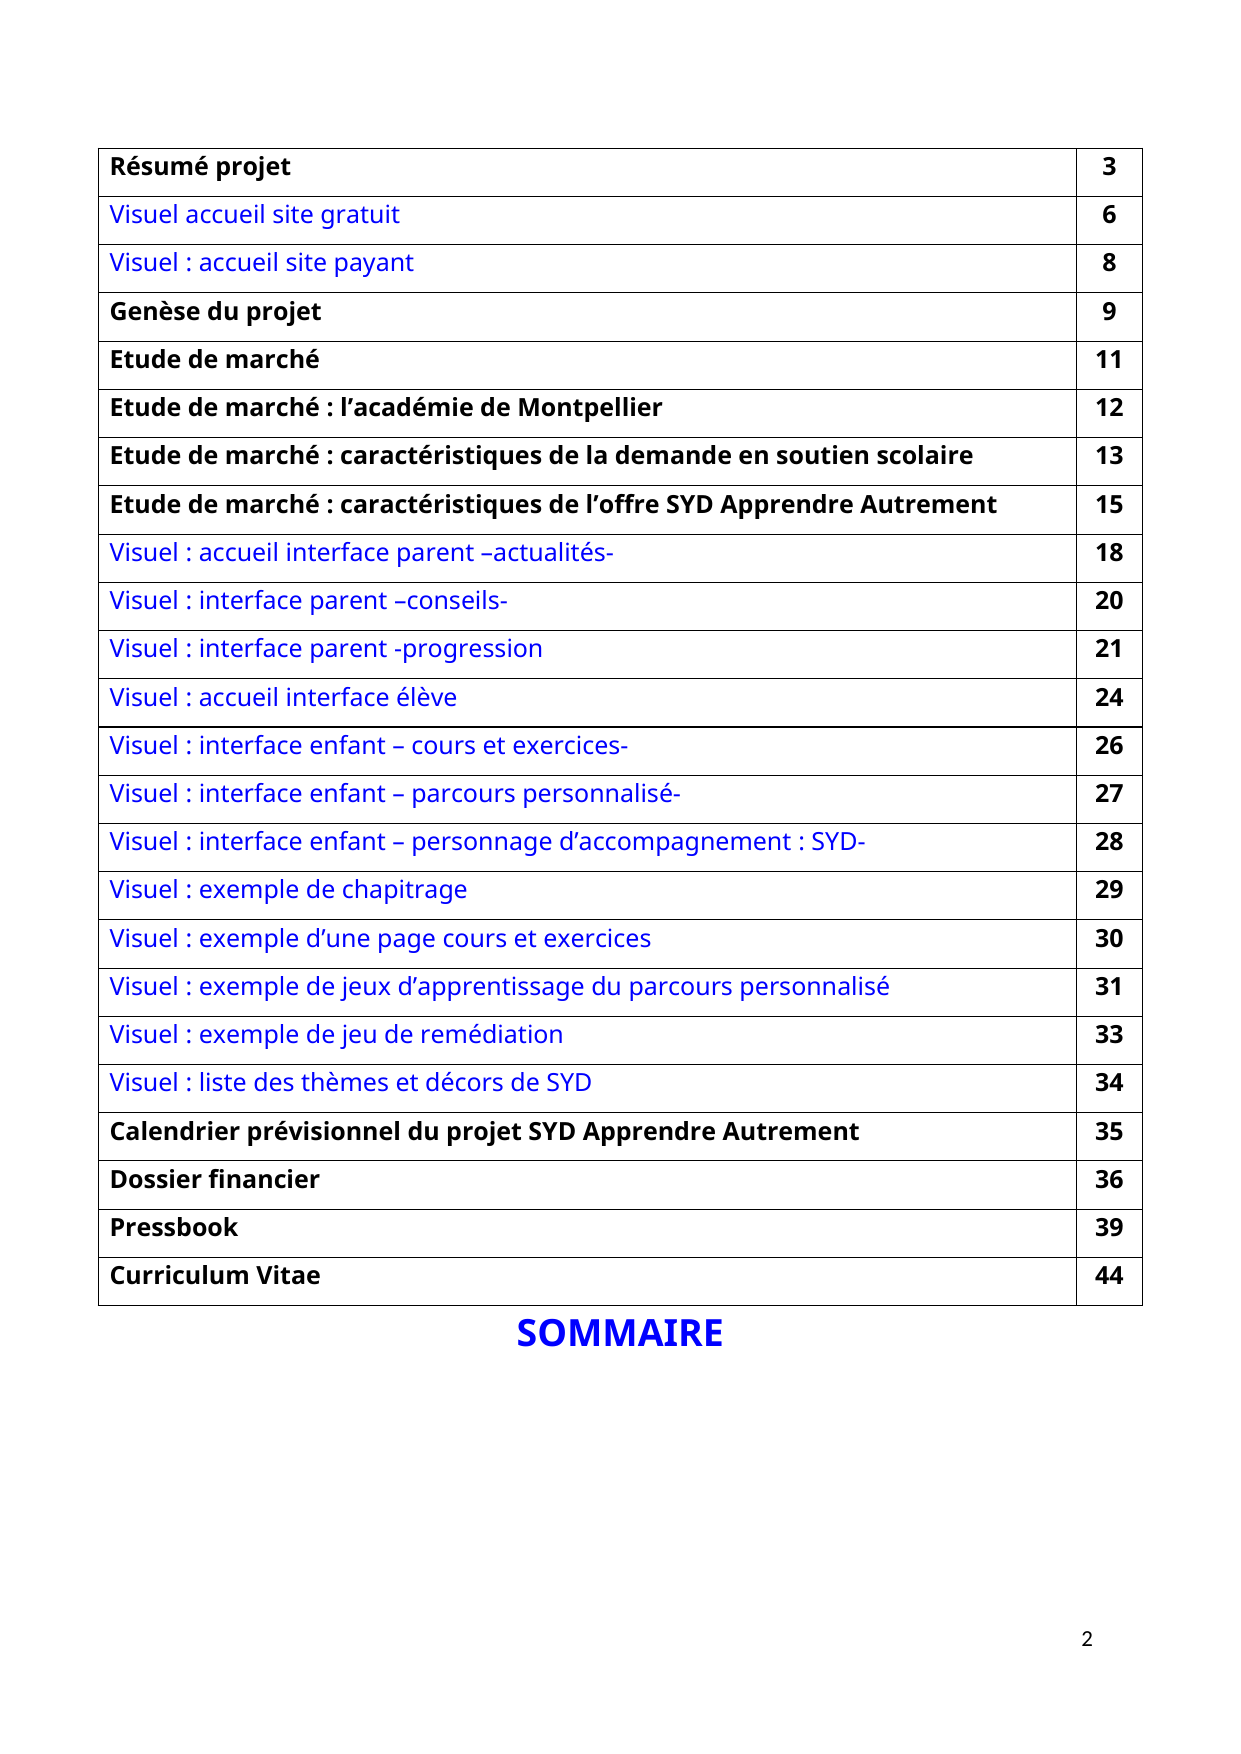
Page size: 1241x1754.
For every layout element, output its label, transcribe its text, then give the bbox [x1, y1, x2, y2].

table_cell Visuel : exemple d’une page cours et exercices [99, 920, 1076, 967]
table_cell 21 [1077, 631, 1142, 678]
table_cell Curriculum Vitae [99, 1258, 1076, 1305]
table_header 3 [1077, 149, 1142, 196]
table_cell 8 [1077, 245, 1142, 292]
table_cell Etude de marché [99, 342, 1076, 389]
table_cell Etude de marché : caractéristiques de l’offre SYD Apprendre Autrement [99, 486, 1076, 533]
table_cell 30 [1077, 920, 1142, 967]
table_cell 27 [1077, 776, 1142, 823]
table_header Résumé projet [99, 149, 1076, 196]
table_cell 11 [1077, 342, 1142, 389]
table_cell 28 [1077, 824, 1142, 871]
table_cell 20 [1077, 583, 1142, 630]
table_cell 36 [1077, 1161, 1142, 1209]
table_cell 33 [1077, 1017, 1142, 1064]
table_cell Visuel : liste des thèmes et décors de SYD [99, 1065, 1076, 1112]
table_cell 15 [1077, 486, 1142, 533]
table_cell 39 [1077, 1210, 1142, 1257]
table_cell Etude de marché : l’académie de Montpellier [99, 390, 1076, 437]
table_cell Etude de marché : caractéristiques de la demande en soutien scolaire [99, 438, 1076, 485]
table_cell Visuel : interface enfant – parcours personnalisé- [99, 776, 1076, 823]
table_cell Visuel : interface parent –conseils- [99, 583, 1076, 630]
table_cell 9 [1077, 293, 1142, 341]
table_cell 24 [1077, 679, 1142, 726]
table_cell Calendrier prévisionnel du projet SYD Apprendre Autrement [99, 1113, 1076, 1160]
table_cell 44 [1077, 1258, 1142, 1305]
table_cell Visuel : interface enfant – cours et exercices- [99, 728, 1076, 774]
text SOMMAIRE [148, 1306, 1093, 1357]
table_cell 6 [1077, 197, 1142, 244]
table_cell 12 [1077, 390, 1142, 437]
table_cell 26 [1077, 728, 1142, 774]
table_cell Visuel : accueil interface élève [99, 679, 1076, 726]
table_cell Visuel accueil site gratuit [99, 197, 1076, 244]
table_cell 13 [1077, 438, 1142, 485]
table_cell 35 [1077, 1113, 1142, 1160]
table_cell 34 [1077, 1065, 1142, 1112]
table_cell Visuel : accueil interface parent –actualités- [99, 535, 1076, 582]
table_cell Visuel : interface parent -progression [99, 631, 1076, 678]
table_cell Visuel : exemple de chapitrage [99, 872, 1076, 919]
table_cell Visuel : interface enfant – personnage d’accompagnement : SYD- [99, 824, 1076, 871]
table_cell Visuel : accueil site payant [99, 245, 1076, 292]
table_cell Genèse du projet [99, 293, 1076, 341]
table_cell Visuel : exemple de jeu de remédiation [99, 1017, 1076, 1064]
table_cell Dossier financier [99, 1161, 1076, 1209]
table_cell Visuel : exemple de jeux d’apprentissage du parcours personnalisé [99, 969, 1076, 1016]
table_cell 29 [1077, 872, 1142, 919]
table_cell Pressbook [99, 1210, 1076, 1257]
table_cell 18 [1077, 535, 1142, 582]
table_cell 31 [1077, 969, 1142, 1016]
